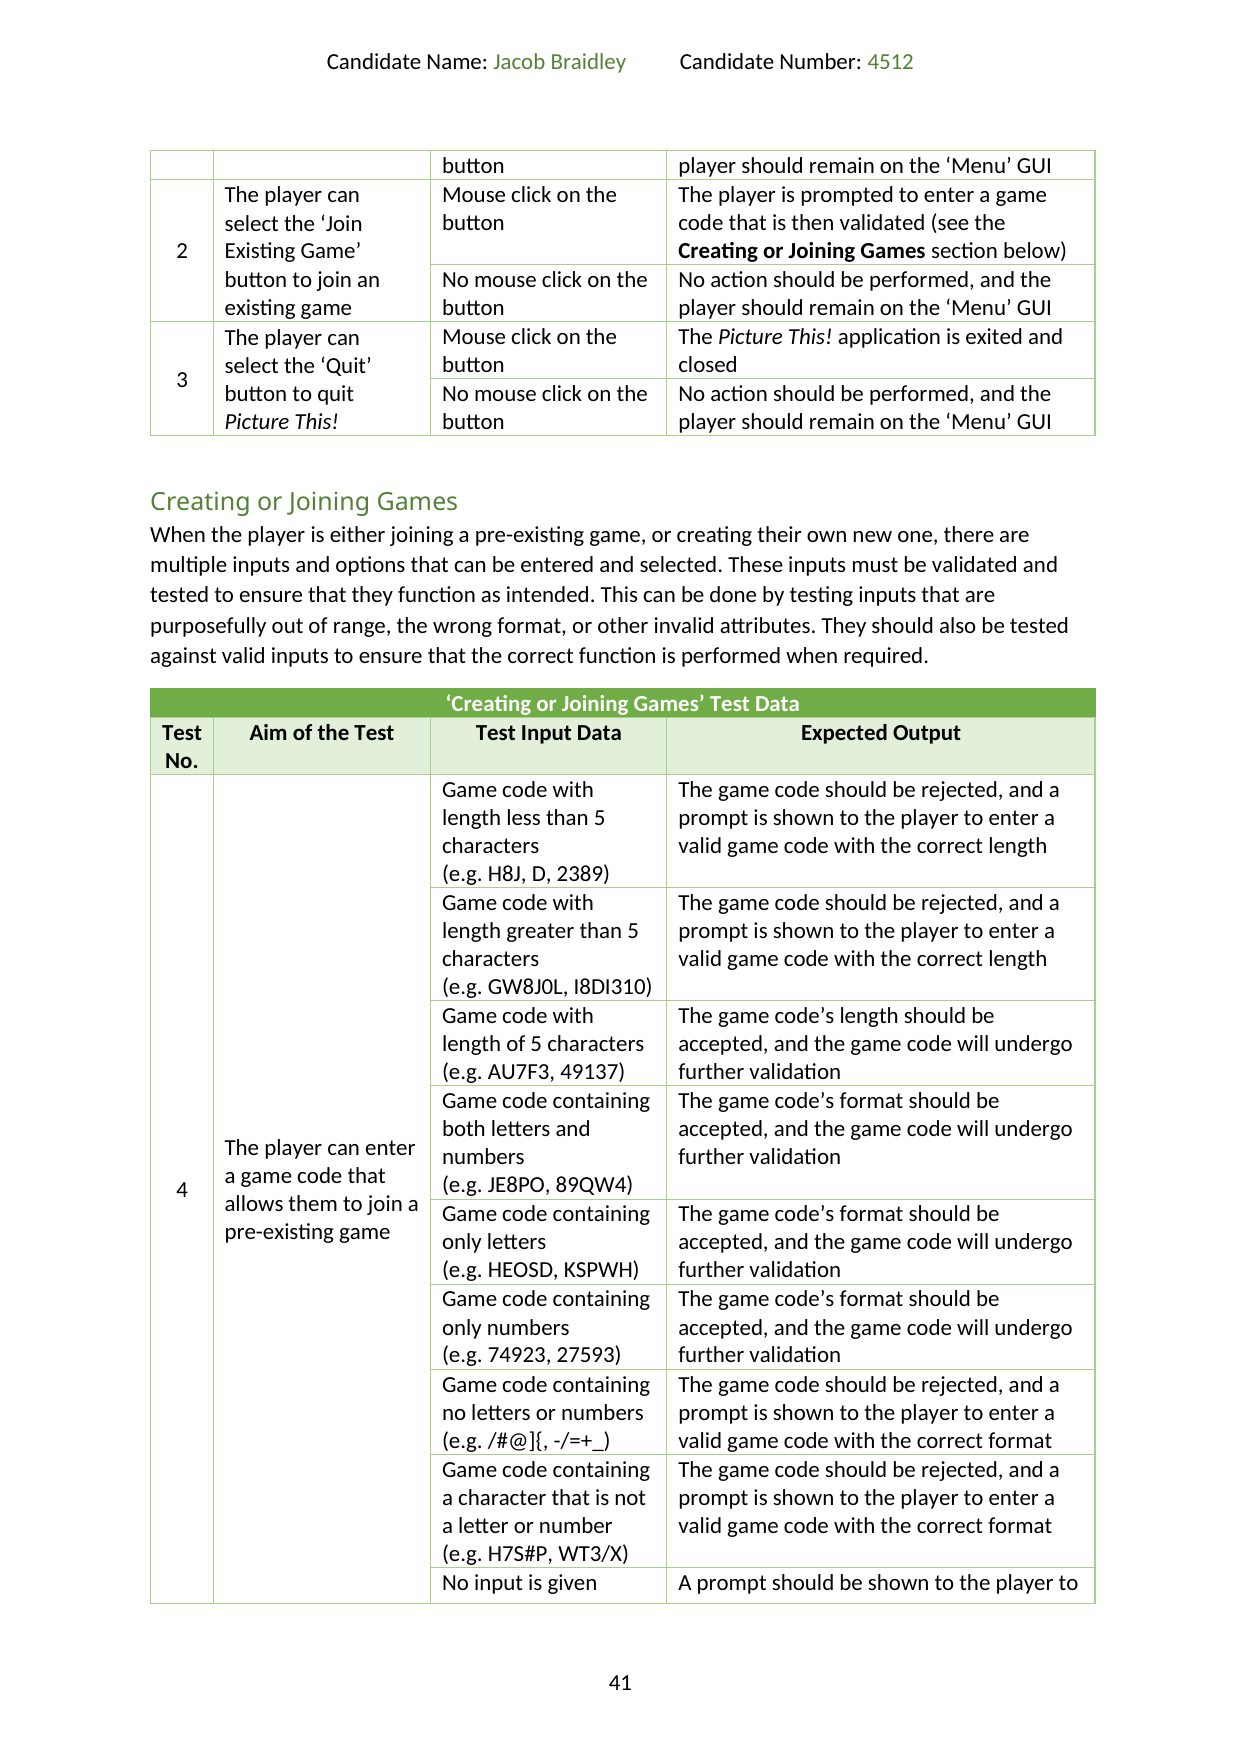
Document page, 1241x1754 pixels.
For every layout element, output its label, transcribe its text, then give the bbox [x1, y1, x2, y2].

table_cell No action should be performed, and the player should remain on the ‘Menu’ GUI [667, 265, 1094, 321]
table_cell 4 [151, 775, 213, 1603]
table_cell The game code’s length should be accepted, and the game code will undergo further validation [667, 1001, 1094, 1085]
table_cell The game code’s format should be accepted, and the game code will undergo further validation [667, 1285, 1094, 1369]
table_cell Expected Output [667, 718, 1094, 774]
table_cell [667, 151, 1094, 179]
table_cell The game code’s format should be accepted, and the game code will undergo further validation [667, 1086, 1094, 1198]
table_cell The game code should be rejected, and a prompt is shown to the player to enter a valid game code with the correct length [667, 775, 1094, 887]
table_cell Game code containing only letters (e.g. HEOSD, KSPWH) [431, 1200, 666, 1283]
table_cell The player is prompted to enter a game code that is then validated (see the Creating or Joining Games section below) [667, 180, 1094, 264]
table_cell No mouse click on the button [431, 379, 666, 435]
table_cell The game code’s format should be accepted, and the game code will undergo further validation [667, 1200, 1094, 1283]
table_cell Game code containing only numbers (e.g. 74923, 27593) [431, 1285, 666, 1369]
table_cell The player can select the ‘Join Existing Game’ button to join an existing game [214, 180, 430, 321]
table_cell Game code with length less than 5 characters (e.g. H8J, D, 2389) [431, 775, 666, 887]
table_cell 3 [151, 322, 213, 435]
table_cell No mouse click on the button [431, 265, 666, 321]
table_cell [667, 1568, 1094, 1603]
table_cell Game code with length of 5 characters (e.g. AU7F3, 49137) [431, 1001, 666, 1085]
table_cell The game code should be rejected, and a prompt is shown to the player to enter a valid game code with the correct length [667, 888, 1094, 1000]
text When the player is either joining a pre-existing game, or creating their own new one, there are multiple inputs and options that can be entered and selected. These inputs must be validated and tested to ensure that they function as intended. This can be done by testing inputs that are purposefully out of range, the wrong format, or other invalid attributes. They should also be tested against valid inputs to ensure that the correct function is performed when required. [150, 520, 1090, 669]
table_cell Aim of the Test [214, 718, 430, 774]
table_cell The game code should be rejected, and a prompt is shown to the player to enter a valid game code with the correct format [667, 1370, 1094, 1454]
table_cell Mouse click on the button [431, 322, 666, 378]
table_cell The player can select the ‘Quit’ button to quit Picture This! [214, 322, 430, 435]
table_cell Mouse click on the button [431, 180, 666, 264]
table_cell Game code containing a character that is not a letter or number (e.g. H7S#P, WT3/X) [431, 1455, 666, 1567]
table_cell No action should be performed, and the player should remain on the ‘Menu’ GUI [667, 379, 1094, 435]
table_header ‘Creating or Joining Games’ Test Data [151, 689, 1094, 717]
table_cell No input is given [431, 1568, 666, 1603]
table_cell Game code containing both letters and numbers (e.g. JE8PO, 89QW4) [431, 1086, 666, 1198]
table_cell 2 [151, 180, 213, 321]
table_cell The game code should be rejected, and a prompt is shown to the player to enter a valid game code with the correct format [667, 1455, 1094, 1567]
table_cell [431, 151, 666, 179]
table_cell The Picture This! application is exited and closed [667, 322, 1094, 378]
table_cell The player can enter a game code that allows them to join a pre-existing game [214, 775, 430, 1603]
table_cell Test Input Data [431, 718, 666, 774]
table_cell Test No. [151, 718, 213, 774]
subtitle Creating or Joining Games [150, 483, 1090, 517]
table_cell Game code with length greater than 5 characters (e.g. GW8J0L, I8DI310) [431, 888, 666, 1000]
table_cell Game code containing no letters or numbers (e.g. /#@]{, -/=+_) [431, 1370, 666, 1454]
